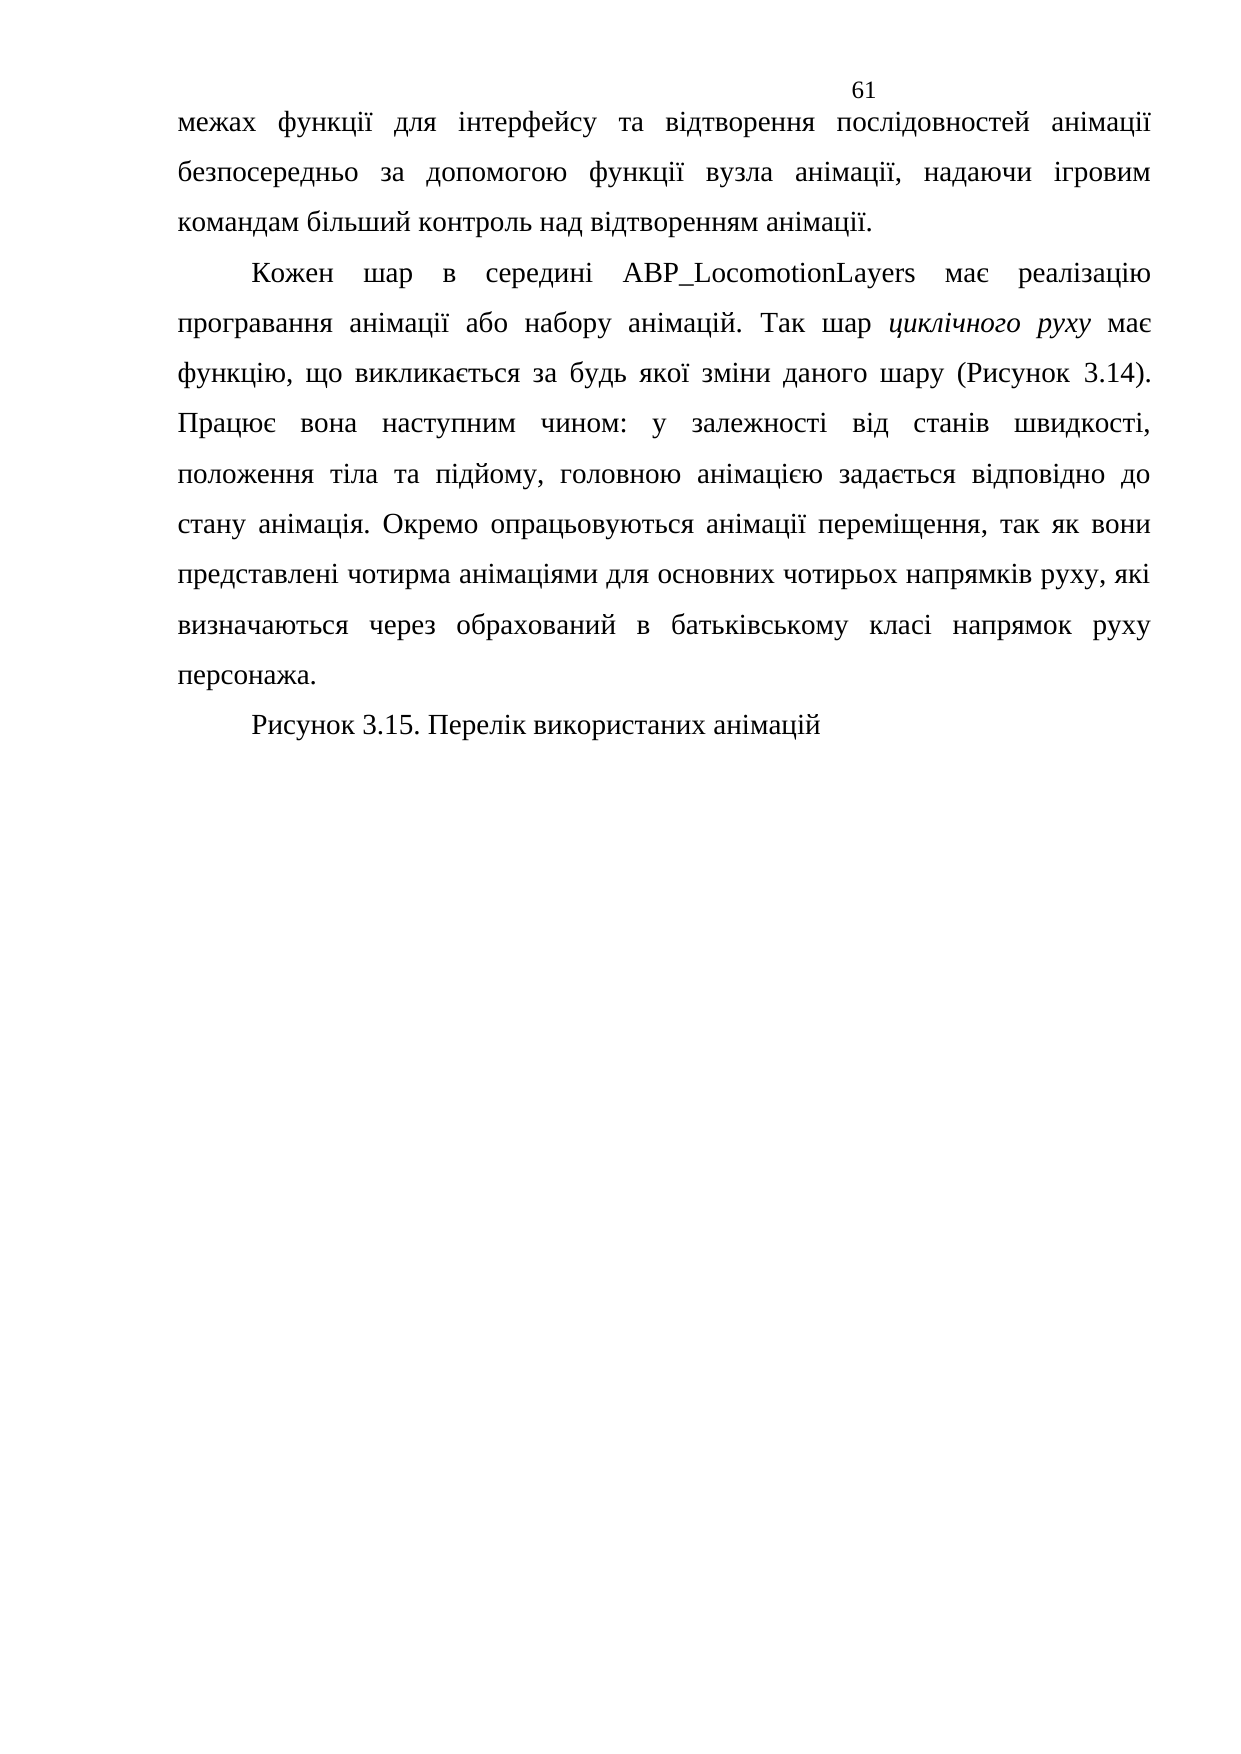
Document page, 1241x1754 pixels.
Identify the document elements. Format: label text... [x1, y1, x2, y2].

text Кожен шар в середині ABP_LocomotionLаyers має реалізацію програвання анімації або набору анімацій. Так шар циклічного руху має функцію, що викликається за будь якої зміни даного шару (Рисунок 3.14). Працює вона наступним чином: у залежності від станів швидкості, положення тіла та підйому, головною анімацією задається відповідно до стану анімація. Окремо опрацьовуються анімації переміщення, так як вони представлені чотирма анімаціями для основних чотирьох напрямків руху, які визначаються через обрахований в батьківському класі напрямок руху персонажа. [177, 255, 1152, 691]
text Рисунок 3.15. Перелік використаних анімацій [177, 707, 1152, 741]
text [177, 104, 1152, 238]
